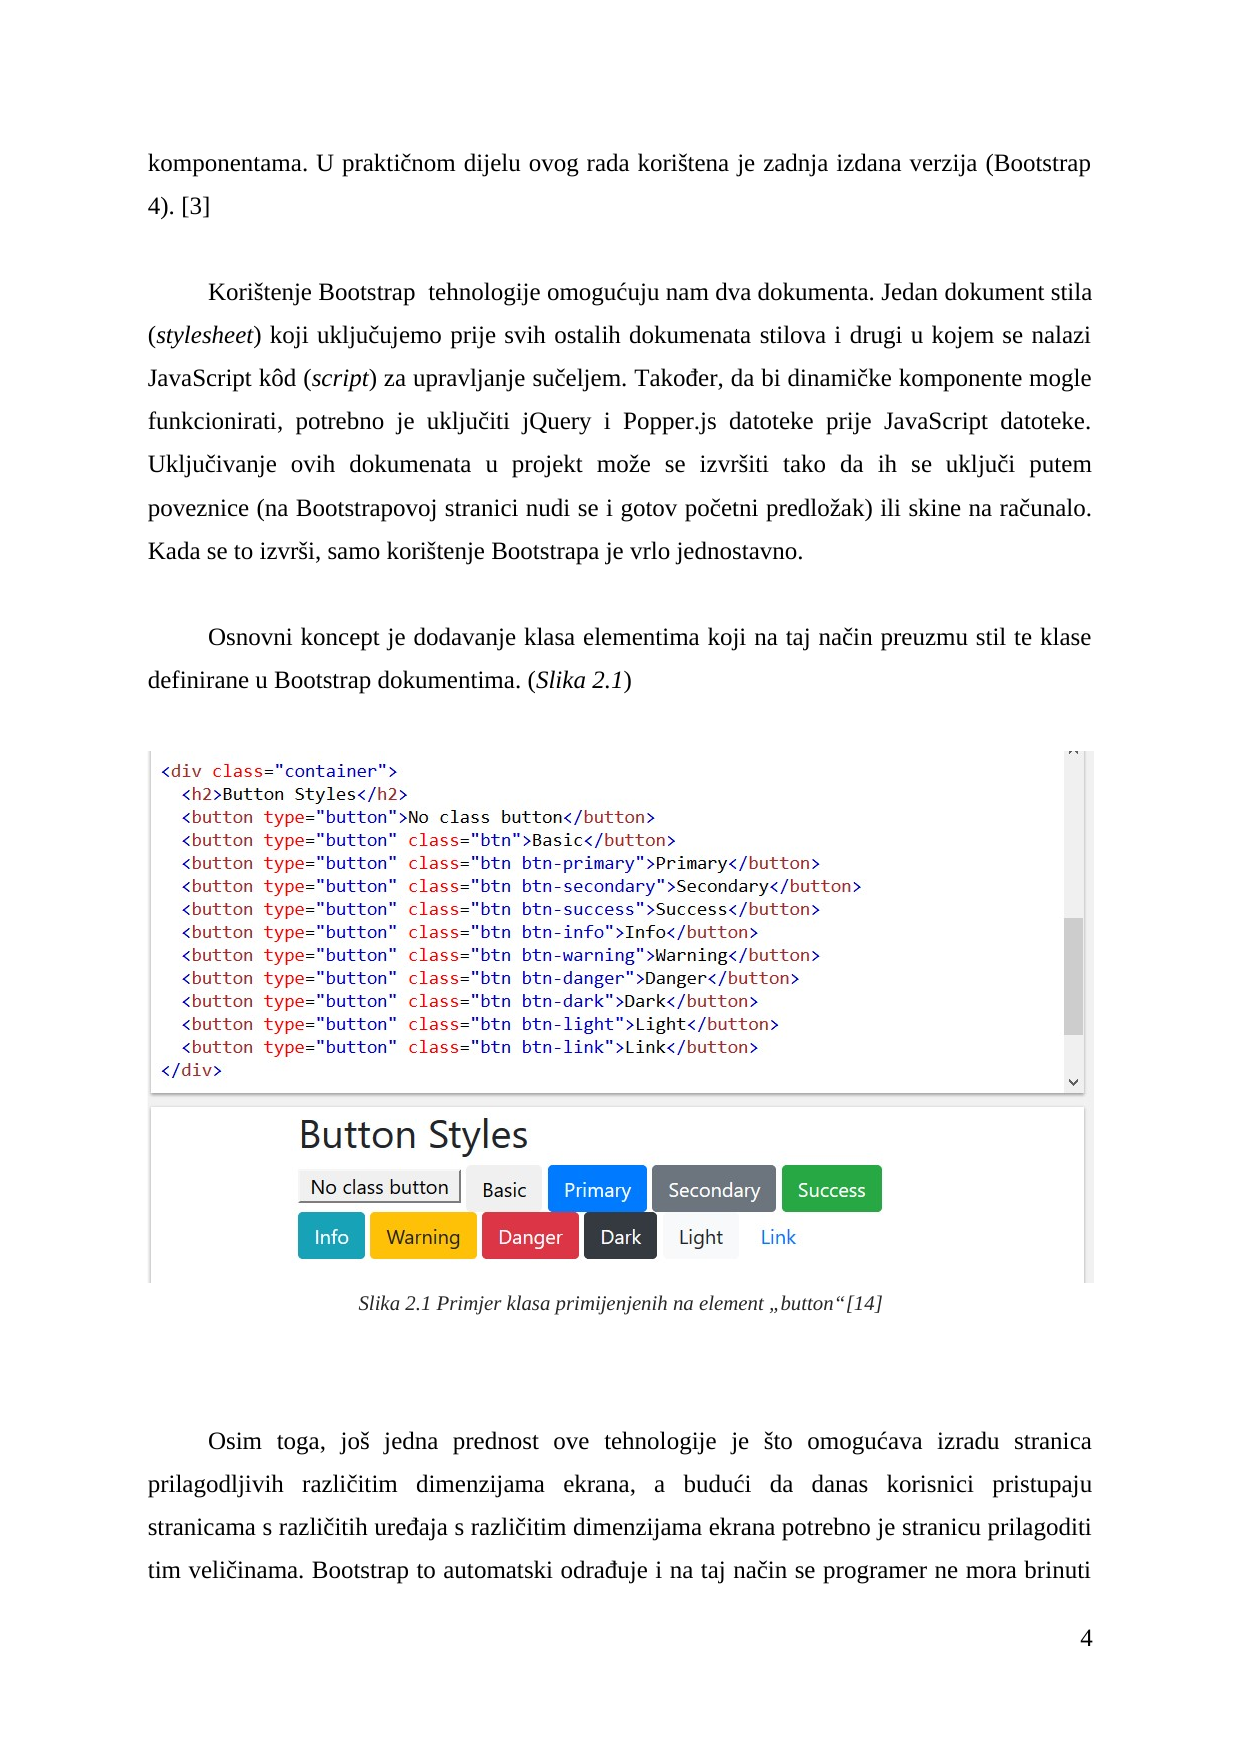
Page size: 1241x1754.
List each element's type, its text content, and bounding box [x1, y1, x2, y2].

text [148, 148, 1093, 219]
picture [147, 751, 1094, 1283]
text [148, 1426, 1093, 1584]
text Korištenje Bootstrap tehnologije omogućuju nam dva dokumenta. Jedan dokument stila (stylesheet) koji uključujemo prije svih ostalih dokumenata stilova i drugi u kojem se nalazi JavaScript kôd (script) za upravljanje sučeljem. Također, da bi dinamičke komponente mogle funkcionirati, potrebno je uključiti jQuery i Popper.js datoteke prije JavaScript datoteke. Uključivanje ovih dokumenata u projekt može se izvršiti tako da ih se uključi putem poveznice (na Bootstrapovoj stranici nudi se i gotov početni predložak) ili skine na računalo. Kada se to izvrši, samo korištenje Bootstrapa je vrlo jednostavno. [148, 277, 1093, 564]
text Osnovni koncept je dodavanje klasa elementima koji na taj način preuzmu stil te klase definirane u Bootstrap dokumentima. (Slika 2.1) [148, 622, 1093, 694]
